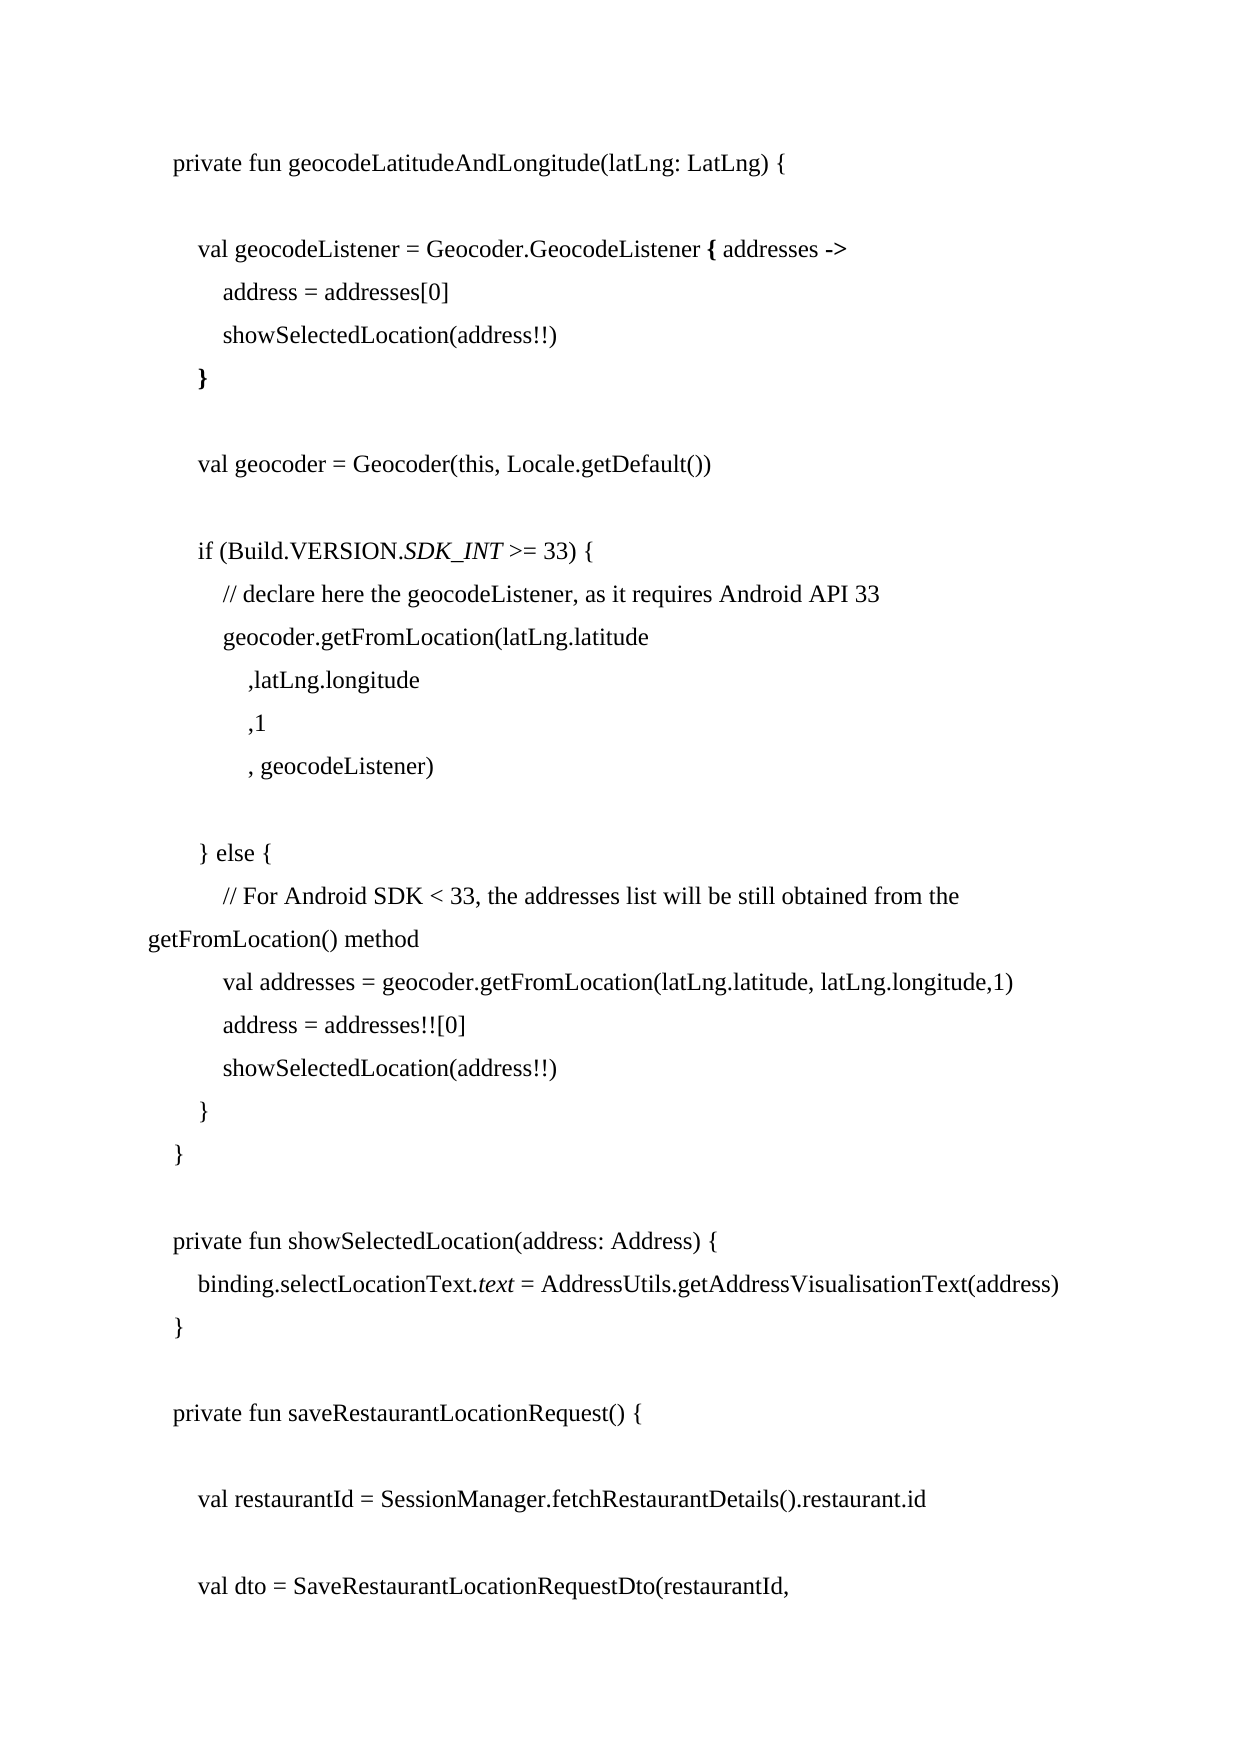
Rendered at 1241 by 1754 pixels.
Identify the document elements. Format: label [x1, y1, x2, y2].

text [148, 148, 1093, 1599]
